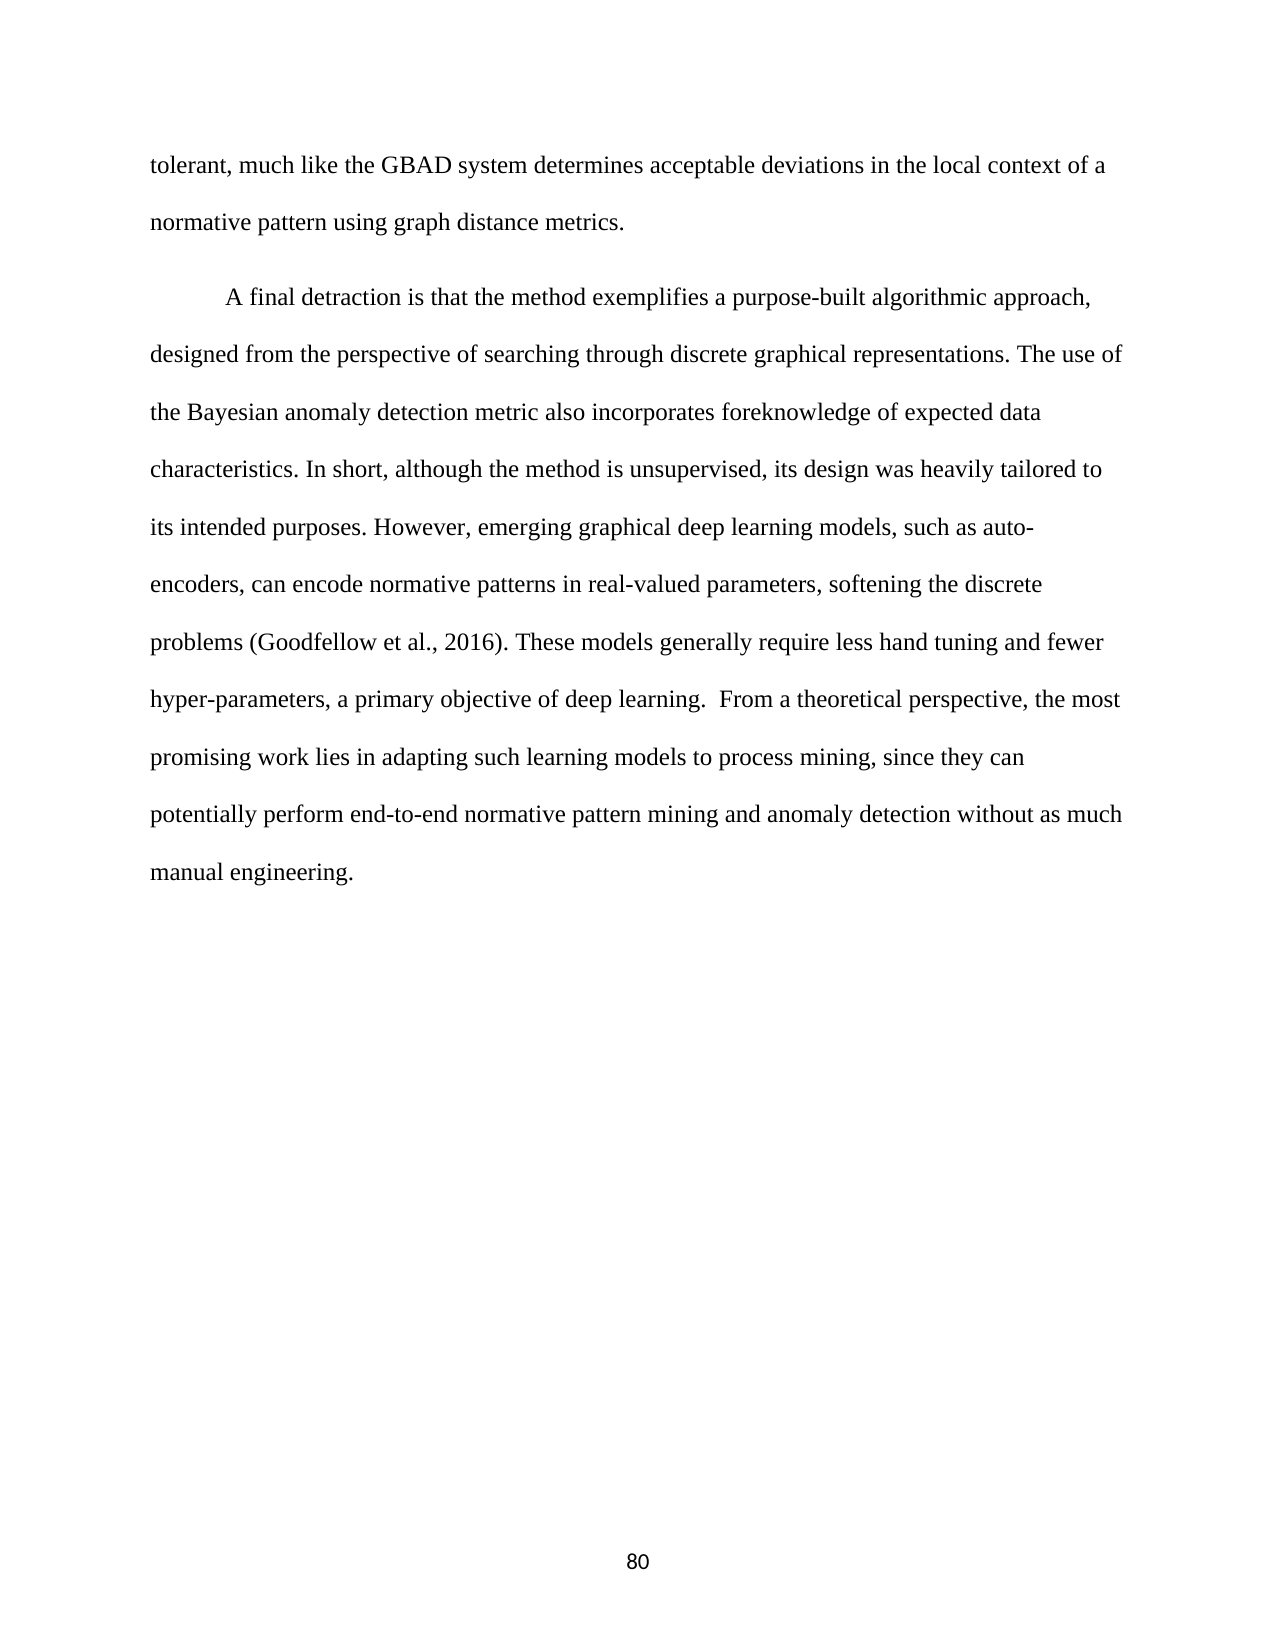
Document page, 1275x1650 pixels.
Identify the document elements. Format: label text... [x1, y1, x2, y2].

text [150, 150, 1125, 236]
text A final detraction is that the method exemplifies a purpose-built algorithmic approach, designed from the perspective of searching through discrete graphical representations. The use of the Bayesian anomaly detection metric also incorporates foreknowledge of expected data characteristics. In short, although the method is unsupervised, its design was heavily tailored to its intended purposes. However, emerging graphical deep learning models, such as auto-encoders, can encode normative patterns in real-valued parameters, softening the discrete problems (Goodfellow et al., 2016). These models generally require less hand tuning and fewer hyper-parameters, a primary objective of deep learning. From a theoretical perspective, the most promising work lies in adapting such learning models to process mining, since they can potentially perform end-to-end normative pattern mining and anomaly detection without as much manual engineering. [150, 282, 1125, 885]
